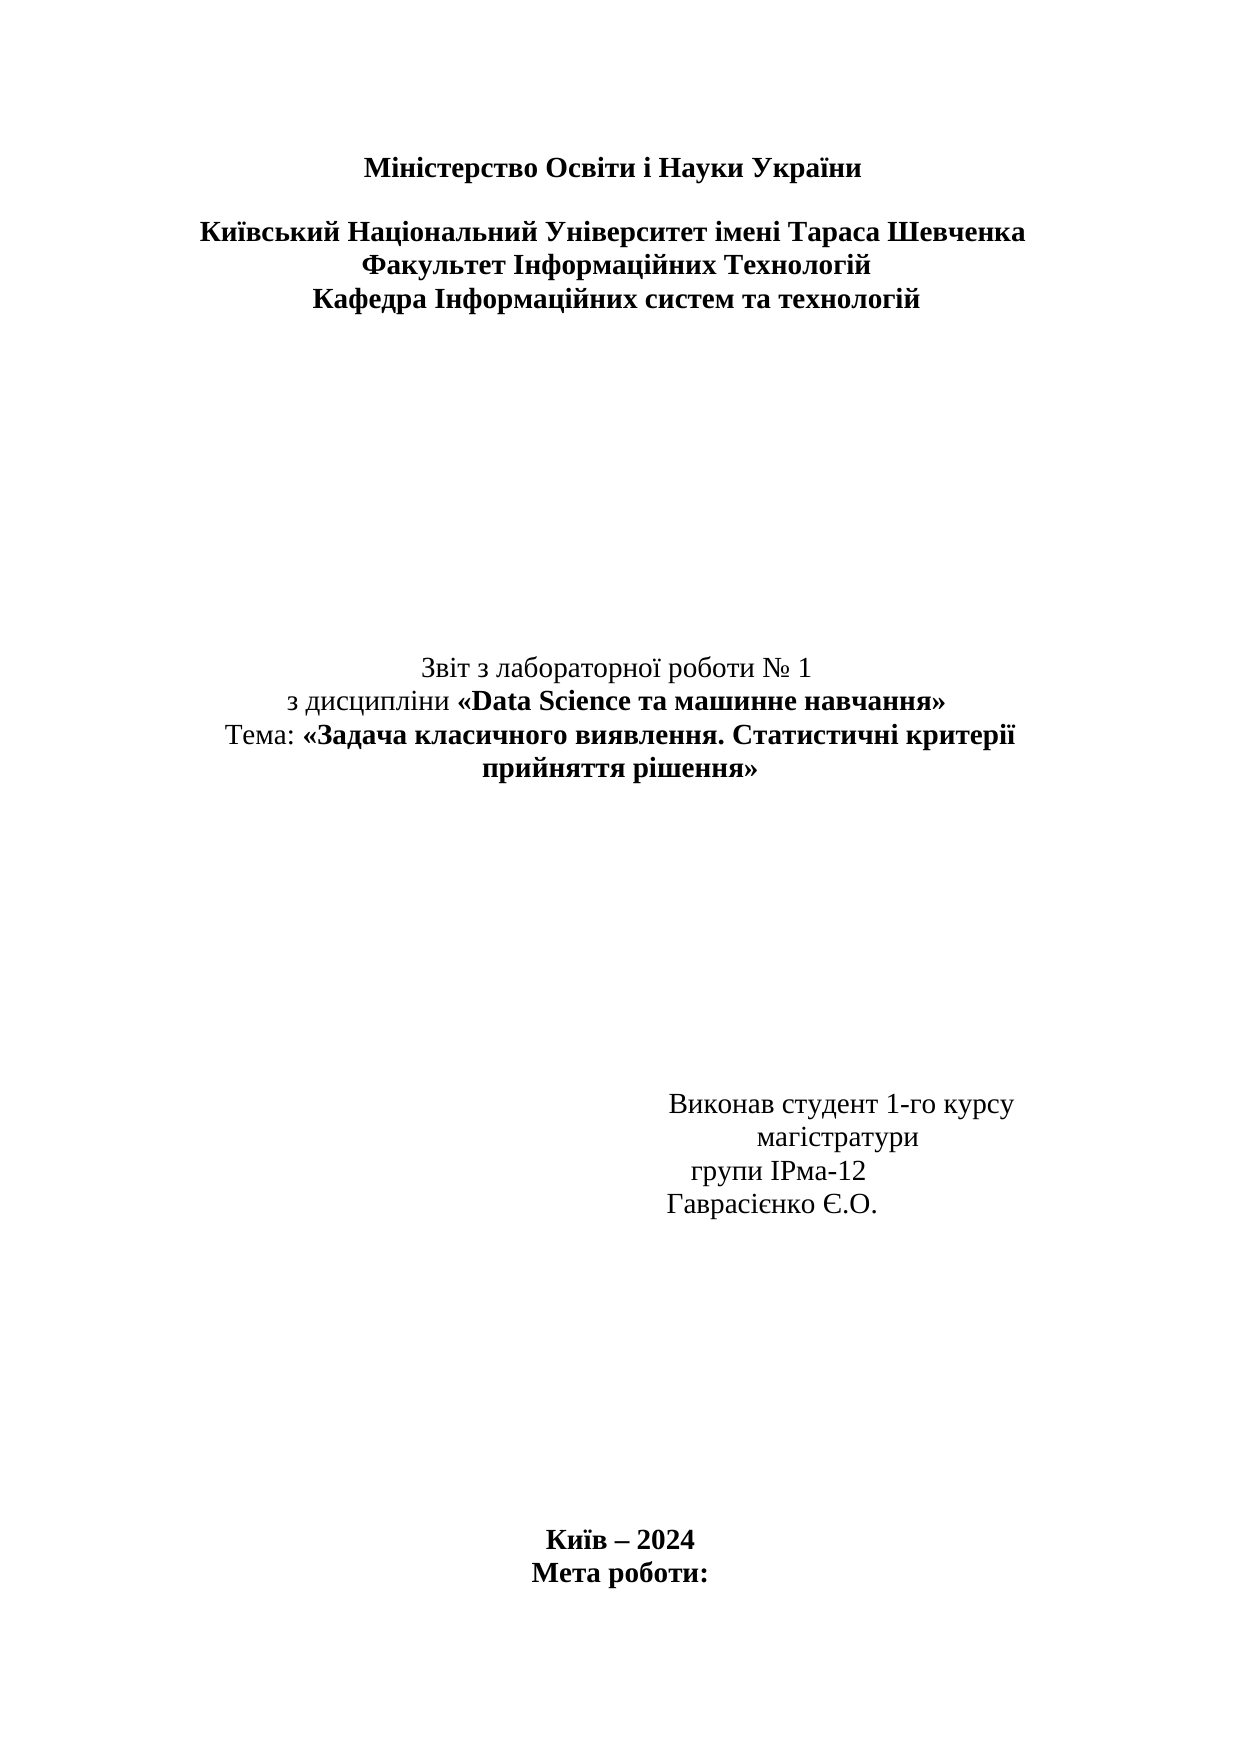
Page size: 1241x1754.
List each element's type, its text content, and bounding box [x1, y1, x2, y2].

text Київський Національний Університет імені Тараса Шевченка [150, 214, 1090, 247]
text Міністерство Освіти і Науки України [150, 150, 1090, 183]
text групи ІРма-12 [371, 1153, 1090, 1187]
text Київ – 2024 [150, 1522, 1090, 1556]
text Кафедра Інформаційних систем та технологій [150, 281, 1090, 314]
text з дисципліни «Data Science та машинне навчання» [150, 683, 1090, 717]
text Звіт з лабораторної роботи № 1 [150, 650, 1090, 683]
text Гаврасієнко Є.О. [592, 1187, 1090, 1220]
text Тема: «Задача класичного виявлення. Статистичні критерії прийняття рішення» [150, 717, 1090, 784]
text Факультет Інформаційних Технологій [150, 247, 1090, 281]
text Виконав студент 1-го курсу магістратури [592, 1086, 1090, 1153]
text Мета роботи: [150, 1556, 1090, 1589]
